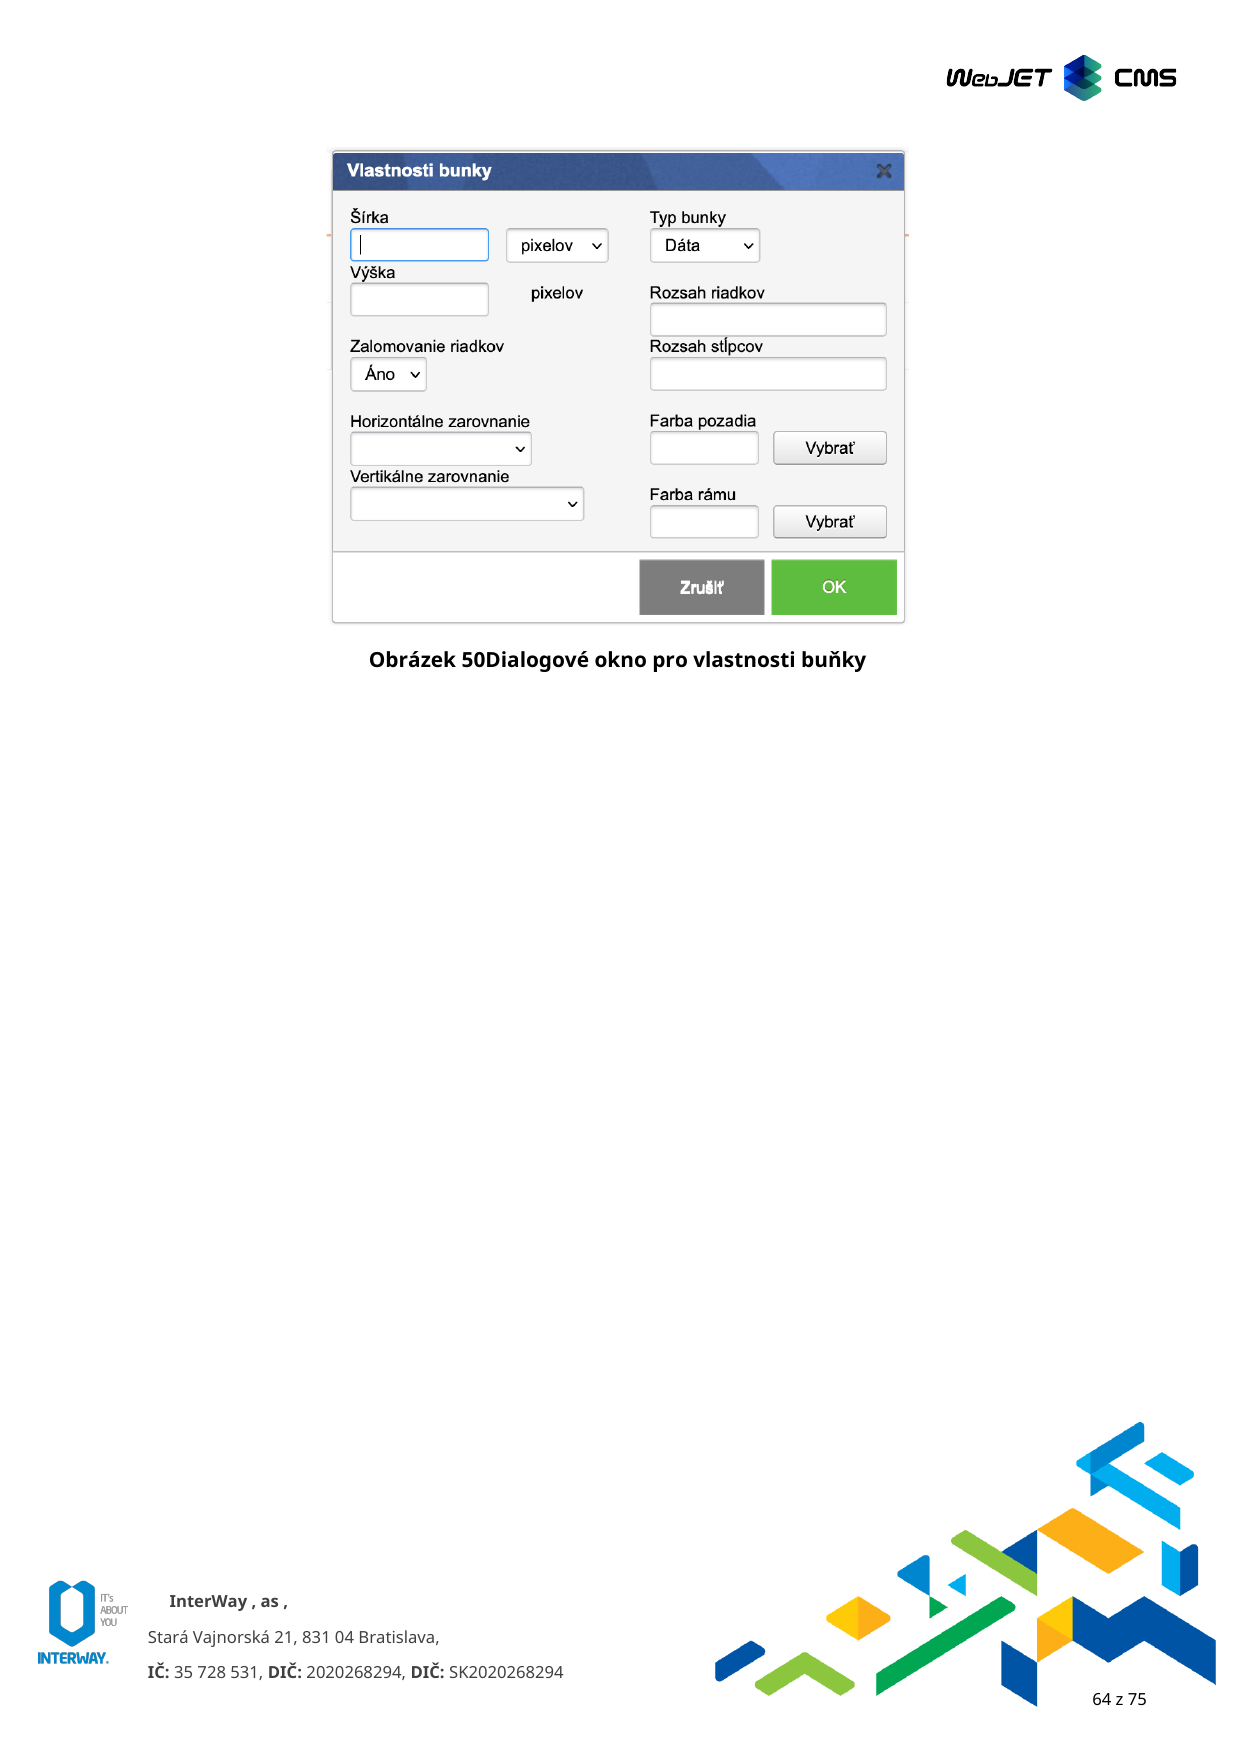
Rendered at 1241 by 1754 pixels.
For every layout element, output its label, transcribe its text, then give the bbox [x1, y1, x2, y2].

text Obrázek 50 Dialogové okno pro vlastnosti buňky [148, 645, 1087, 674]
picture [326, 147, 909, 626]
picture [220, 1411, 1241, 1743]
picture [946, 55, 1177, 101]
picture [37, 1579, 129, 1665]
